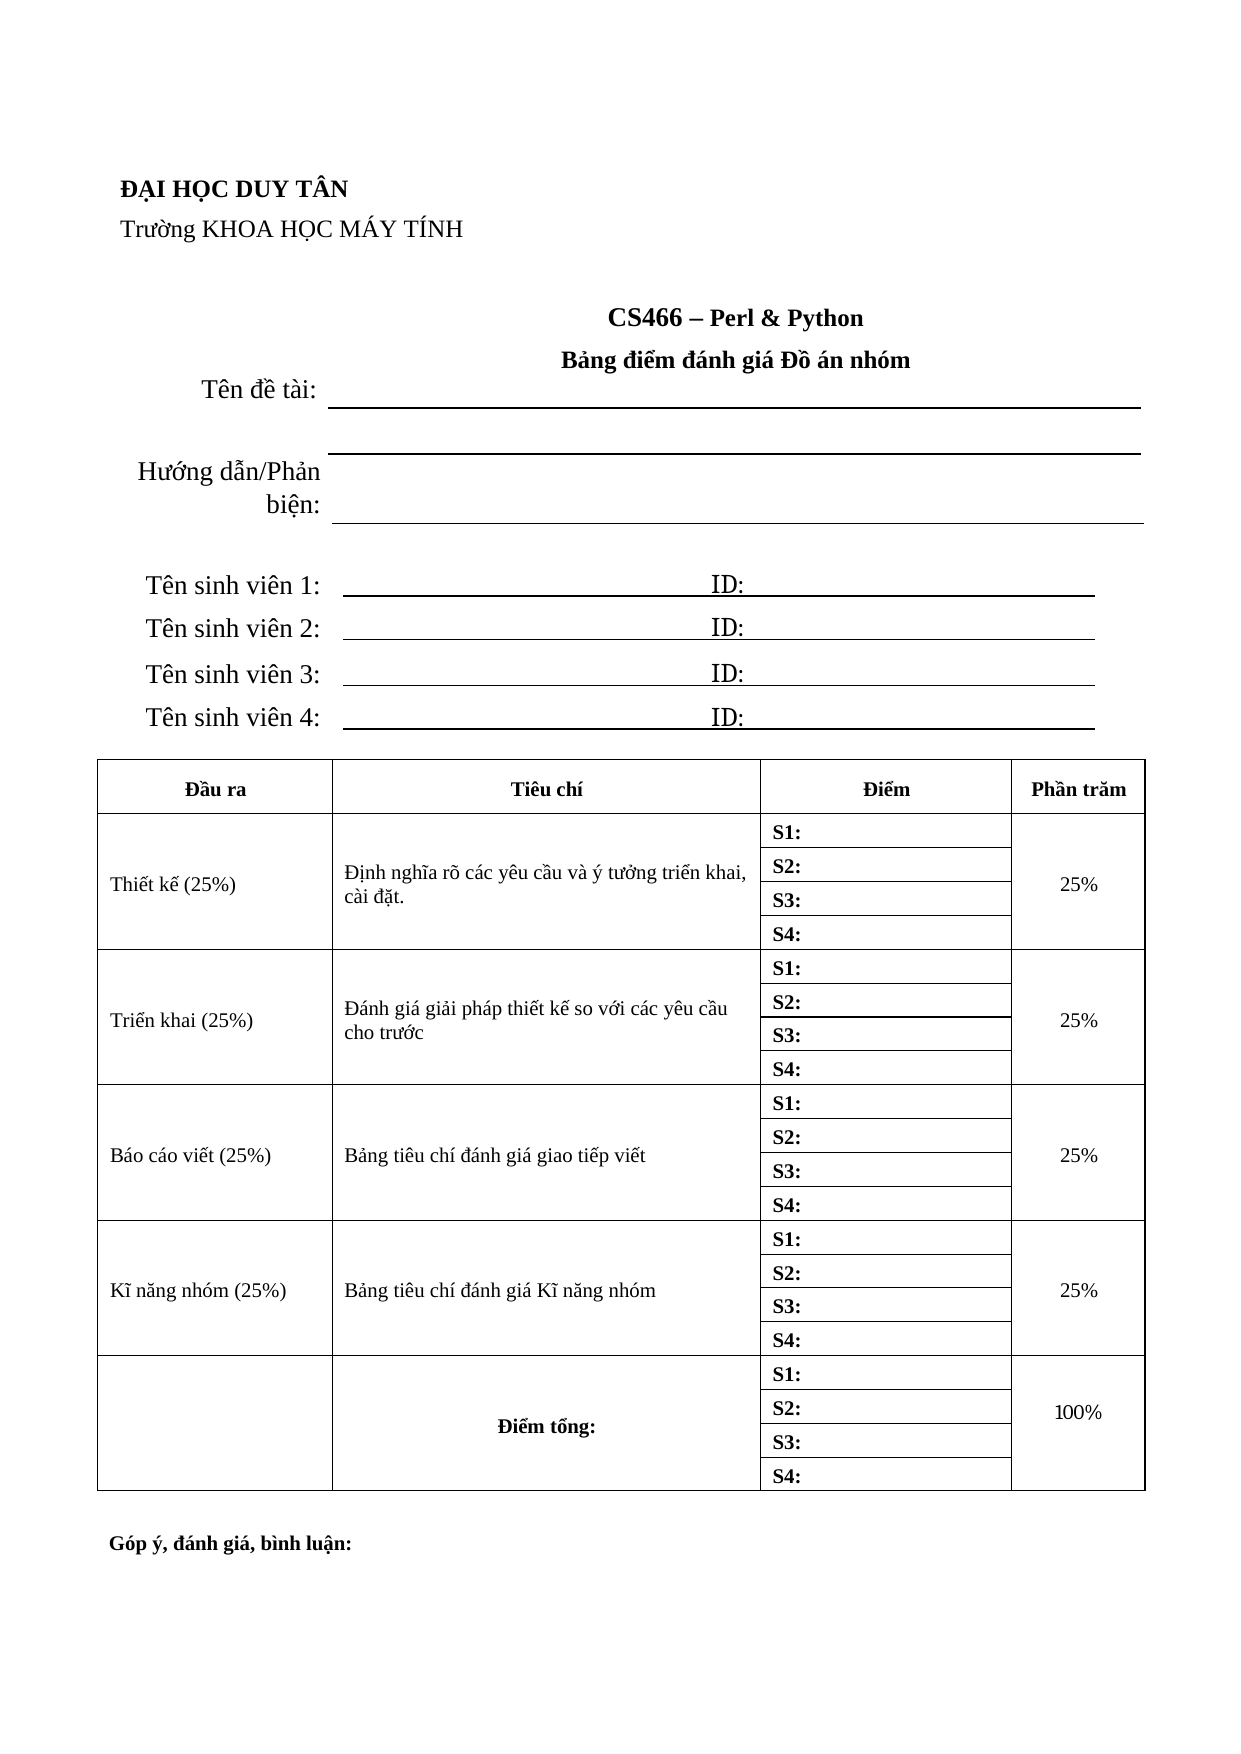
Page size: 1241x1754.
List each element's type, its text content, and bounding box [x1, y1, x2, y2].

table_cell ID: [343, 697, 1151, 733]
table_header ID: [343, 569, 1151, 605]
table_header [761, 760, 862, 813]
table_cell [863, 1322, 1011, 1355]
text Góp ý, đánh giá, bình luận: [109, 1531, 1157, 1555]
table_cell S3: [761, 1018, 862, 1050]
table_cell [863, 1085, 1011, 1118]
table_cell S3: [761, 1288, 862, 1321]
table_cell [863, 1458, 1011, 1490]
table_cell [863, 1153, 1011, 1186]
table_cell S3: [761, 1424, 862, 1457]
table_cell ID: [343, 605, 1151, 651]
table_cell S4: [761, 1458, 862, 1490]
table_cell Kĩ năng nhóm (25%) [98, 1221, 332, 1355]
table_cell 25% [1012, 1221, 1144, 1355]
table_cell 25% [1012, 950, 1144, 1084]
table_cell S1: [761, 950, 862, 983]
table_cell [863, 950, 1011, 983]
table_cell S1: [761, 1356, 862, 1389]
text CS466 – Perl & Python [107, 301, 1157, 332]
table_cell S2: [761, 984, 862, 1016]
table_cell [863, 1288, 1011, 1321]
table_cell ID: [343, 651, 1151, 697]
table_cell S1: [761, 1085, 862, 1118]
table_cell [863, 1390, 1011, 1423]
text Trường KHOA HỌC MÁY TÍNH [120, 214, 1157, 243]
table_header Tiêu chí [333, 760, 760, 813]
table_header Phần trăm [1012, 760, 1144, 813]
table_cell [863, 1051, 1011, 1084]
table_cell S4: [761, 916, 862, 949]
table_cell S2: [761, 1390, 862, 1423]
table_cell S2: [761, 848, 862, 881]
text Tên đề tài: [109, 373, 1157, 405]
table_cell Định nghĩa rõ các yêu cầu và ý tưởng triển khai, cài đặt. [333, 814, 760, 949]
table_cell [863, 1424, 1011, 1457]
table_cell S2: [761, 1255, 862, 1287]
table_cell [863, 814, 1011, 847]
table_cell S4: [761, 1051, 862, 1084]
table_cell [863, 984, 1011, 1016]
table_cell 25% [1012, 1085, 1144, 1219]
table_cell S3: [761, 882, 862, 915]
table_cell 25% [1012, 814, 1144, 949]
table_header Điểm [863, 760, 1011, 813]
table_cell S1: [761, 814, 862, 847]
table_cell Thiết kế (25%) [98, 814, 332, 949]
table_cell S4: [761, 1187, 862, 1219]
table_cell Bảng tiêu chí đánh giá giao tiếp viết [333, 1085, 760, 1219]
table_cell S1: [761, 1221, 862, 1253]
table_cell [863, 1187, 1011, 1219]
table_cell Triển khai (25%) [98, 950, 332, 1084]
table_cell S3: [761, 1153, 862, 1186]
table_cell Tên sinh viên 2: [145, 605, 343, 651]
table_cell [863, 1255, 1011, 1287]
text Bảng điểm đánh giá Đồ án nhóm [107, 345, 1157, 373]
table_cell Bảng tiêu chí đánh giá Kĩ năng nhóm [333, 1221, 760, 1355]
table_cell [863, 1119, 1011, 1152]
table_cell [863, 848, 1011, 881]
table_cell Điểm tổng: [333, 1356, 760, 1490]
table_cell S2: [761, 1119, 862, 1152]
table_cell [863, 882, 1011, 915]
table_header Tên sinh viên 1: [145, 569, 343, 605]
table_cell [863, 1018, 1011, 1050]
table_cell [863, 1356, 1011, 1389]
table_cell Tên sinh viên 4: [145, 697, 343, 733]
text Hướng dẫn/Phản biện: [137, 455, 381, 520]
table_cell [863, 1221, 1011, 1253]
table_cell Đánh giá giải pháp thiết kế so với các yêu cầu cho trước [333, 950, 760, 1084]
table_header Đầu ra [98, 760, 332, 813]
table_cell S4: [761, 1322, 862, 1355]
table_cell Tên sinh viên 3: [145, 651, 343, 697]
table_cell 100% [1012, 1356, 1144, 1490]
table_cell Báo cáo viết (25%) [98, 1085, 332, 1219]
table_cell [98, 1356, 332, 1490]
text ĐẠI HỌC DUY TÂN [109, 174, 1157, 203]
table_cell [863, 916, 1011, 949]
